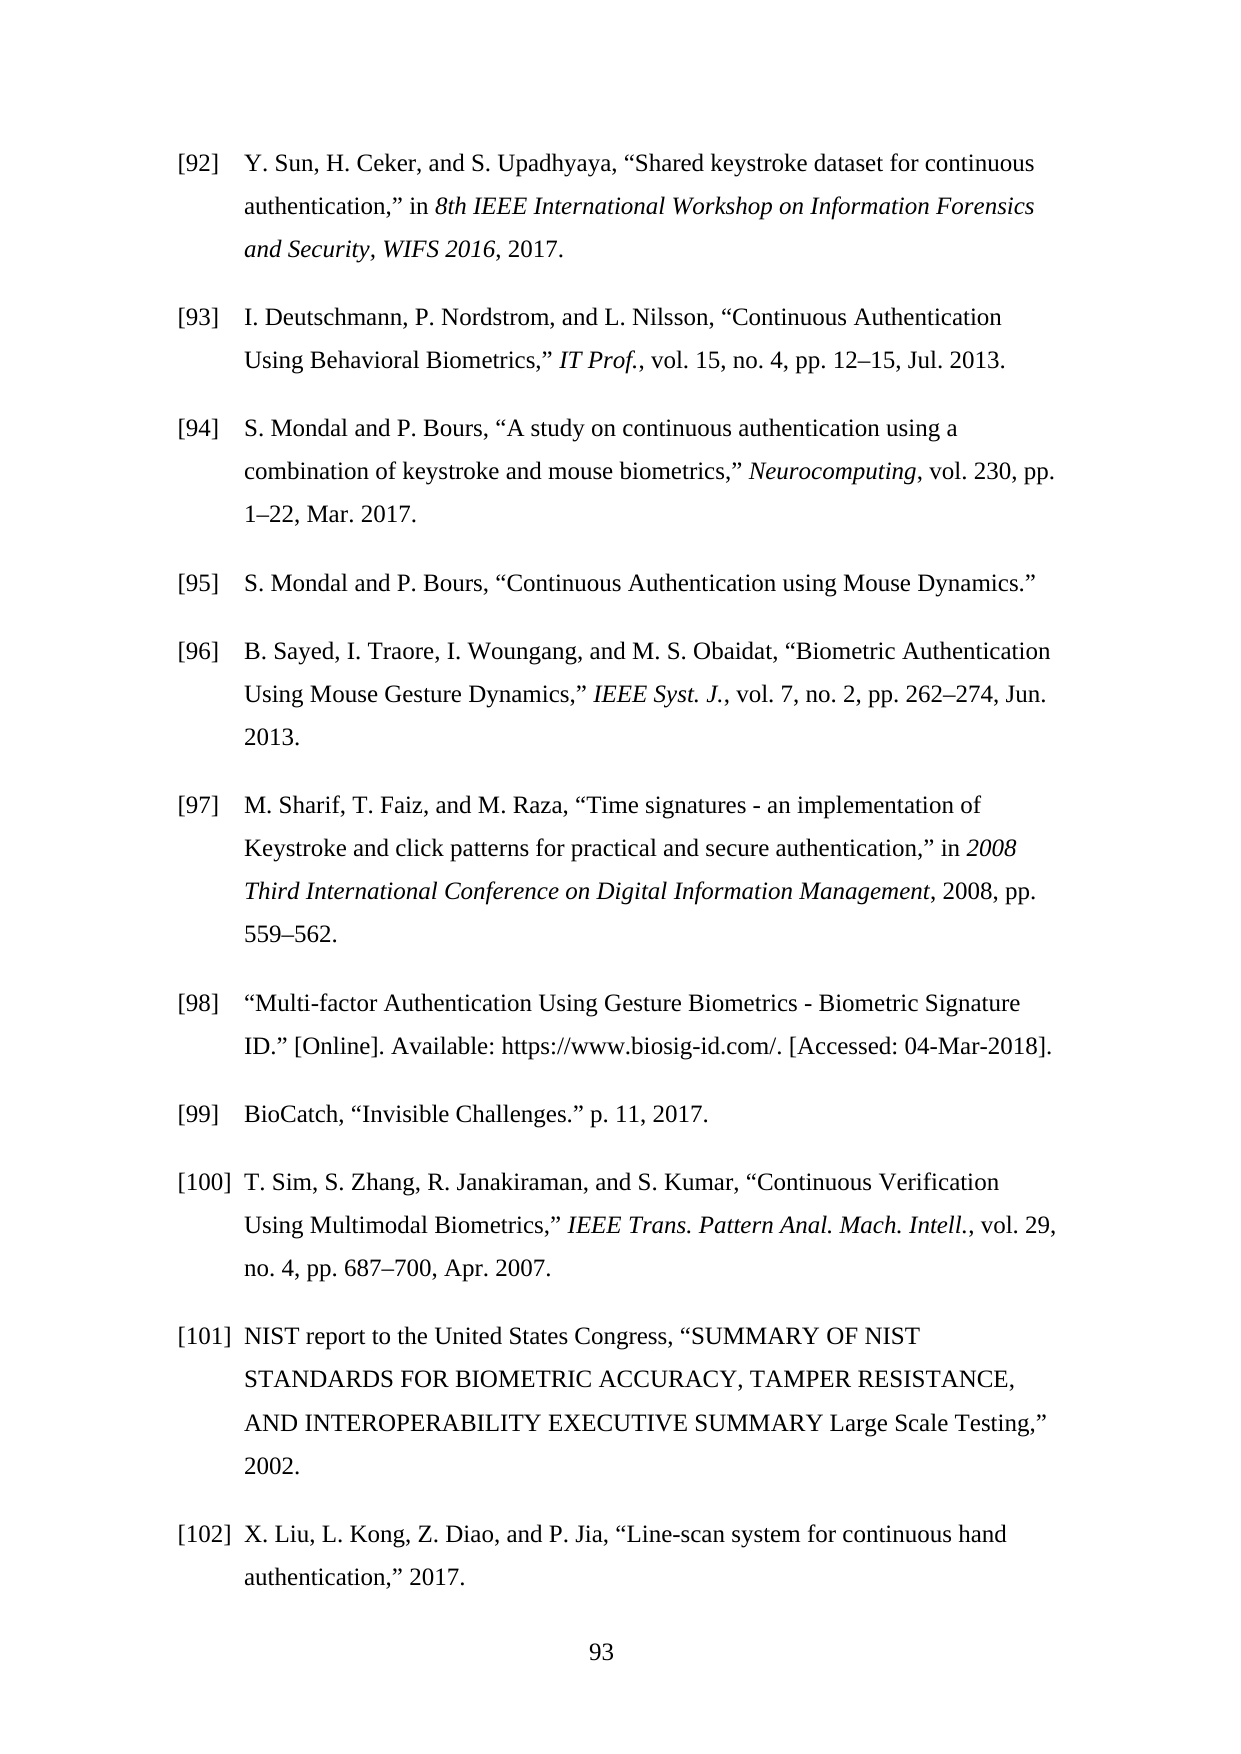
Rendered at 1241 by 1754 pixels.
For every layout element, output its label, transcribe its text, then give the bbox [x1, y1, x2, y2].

text [101] NIST report to the United States Congress, “SUMMARY OF NIST STANDARDS FOR BIOMETRIC ACCURACY, TAMPER RESISTANCE, AND INTEROPERABILITY EXECUTIVE SUMMARY Large Scale Testing,” 2002. [177, 1321, 1063, 1479]
text [100] T. Sim, S. Zhang, R. Janakiraman, and S. Kumar, “Continuous Verification Using Multimodal Biometrics,” IEEE Trans. Pattern Anal. Mach. Intell., vol. 29, no. 4, pp. 687–700, Apr. 2007. [177, 1167, 1063, 1282]
text [102] X. Liu, L. Kong, Z. Diao, and P. Jia, “Line-scan system for continuous hand authentication,” 2017. [177, 1519, 1063, 1591]
text [92] Y. Sun, H. Ceker, and S. Upadhyaya, “Shared keystroke dataset for continuous authentication,” in 8th IEEE International Workshop on Information Forensics and Security, WIFS 2016, 2017. [177, 148, 1063, 263]
text [99] BioCatch, “Invisible Challenges.” p. 11, 2017. [177, 1099, 1063, 1128]
text [98] “Multi-factor Authentication Using Gesture Biometrics - Biometric Signature ID.” [Online]. Available: https://www.biosig-id.com/. [Accessed: 04-Mar-2018]. [177, 988, 1063, 1059]
text [95] S. Mondal and P. Bours, “Continuous Authentication using Mouse Dynamics.” [177, 568, 1063, 596]
text [93] I. Deutschmann, P. Nordstrom, and L. Nilsson, “Continuous Authentication Using Behavioral Biometrics,” IT Prof., vol. 15, no. 4, pp. 12–15, Jul. 2013. [177, 302, 1063, 374]
text [94] S. Mondal and P. Bours, “A study on continuous authentication using a combination of keystroke and mouse biometrics,” Neurocomputing, vol. 230, pp. 1–22, Mar. 2017. [177, 413, 1063, 528]
text [96] B. Sayed, I. Traore, I. Woungang, and M. S. Obaidat, “Biometric Authentication Using Mouse Gesture Dynamics,” IEEE Syst. J., vol. 7, no. 2, pp. 262–274, Jun. 2013. [177, 636, 1063, 751]
text [97] M. Sharif, T. Faiz, and M. Raza, “Time signatures - an implementation of Keystroke and click patterns for practical and secure authentication,” in 2008 Third International Conference on Digital Information Management, 2008, pp. 559–562. [177, 790, 1063, 948]
